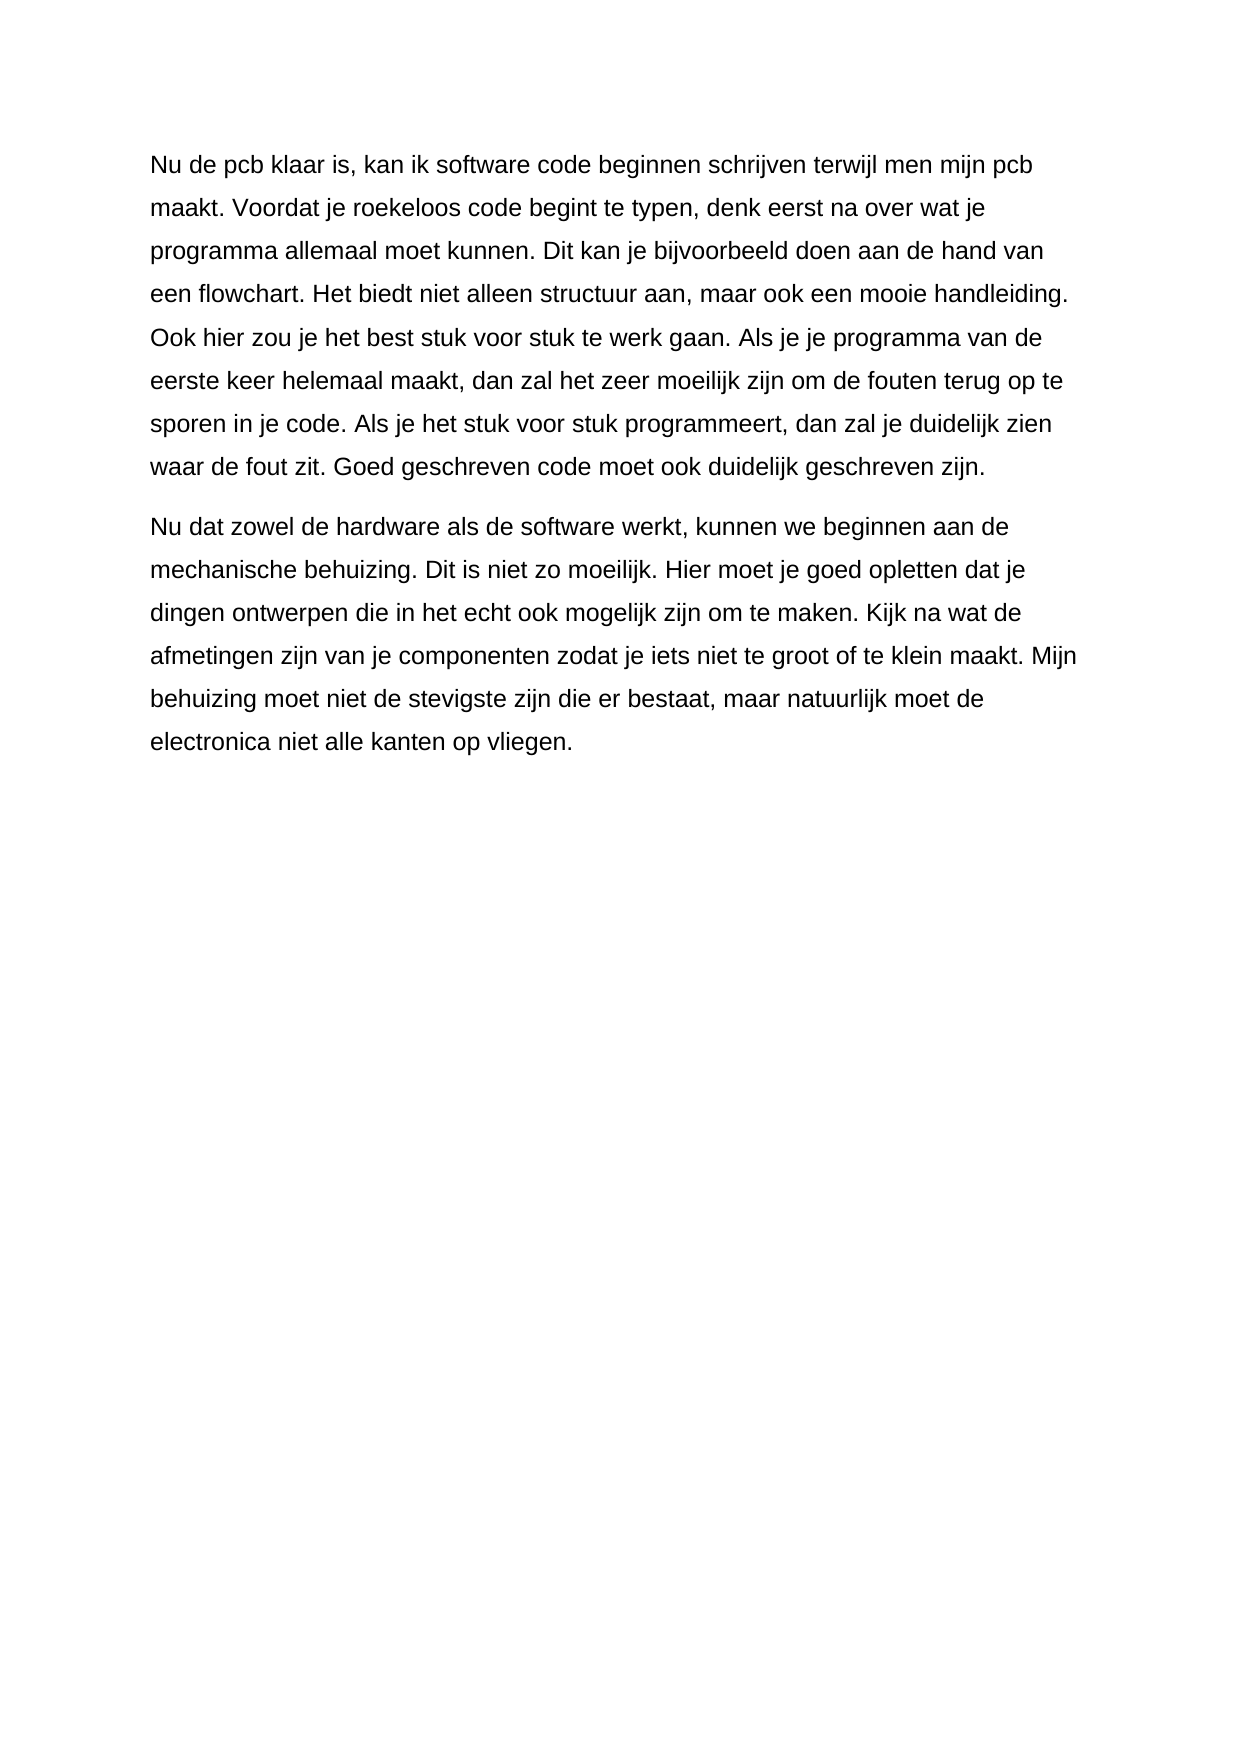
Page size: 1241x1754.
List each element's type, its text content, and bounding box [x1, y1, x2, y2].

text Nu de pcb klaar is, kan ik software code beginnen schrijven terwijl men mijn pcb maakt. Voordat je roekeloos code begint te typen, denk eerst na over wat je programma allemaal moet kunnen. Dit kan je bijvoorbeeld doen aan de hand van een flowchart. Het biedt niet alleen structuur aan, maar ook een mooie handleiding. Ook hier zou je het best stuk voor stuk te werk gaan. Als je je programma van de eerste keer helemaal maakt, dan zal het zeer moeilijk zijn om de fouten terug op te sporen in je code. Als je het stuk voor stuk programmeert, dan zal je duidelijk zien waar de fout zit. Goed geschreven code moet ook duidelijk geschreven zijn. [150, 150, 1090, 481]
text Nu dat zowel de hardware als de software werkt, kunnen we beginnen aan de mechanische behuizing. Dit is niet zo moeilijk. Hier moet je goed opletten dat je dingen ontwerpen die in het echt ook mogelijk zijn om te maken. Kijk na wat de afmetingen zijn van je componenten zodat je iets niet te groot of te klein maakt. Mijn behuizing moet niet de stevigste zijn die er bestaat, maar natuurlijk moet de electronica niet alle kanten op vliegen. [150, 512, 1090, 756]
